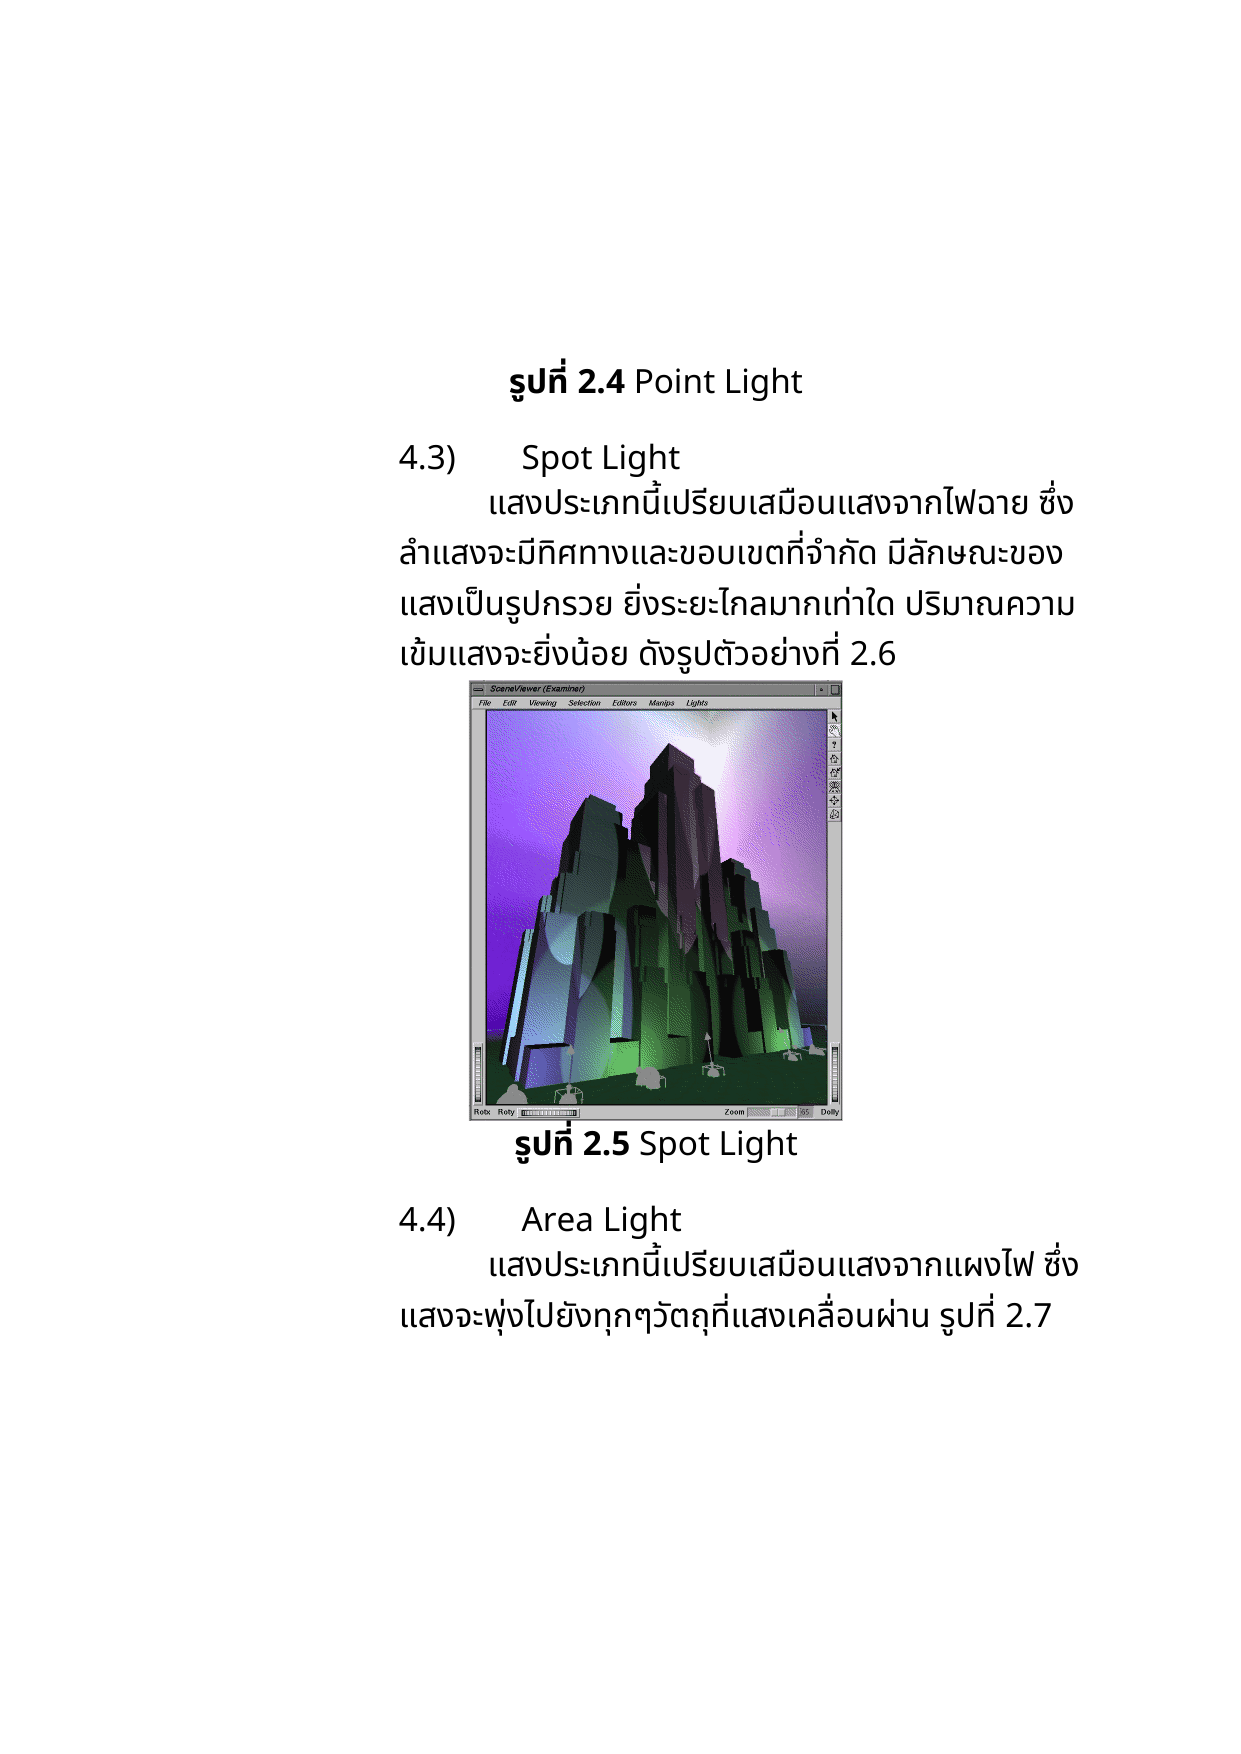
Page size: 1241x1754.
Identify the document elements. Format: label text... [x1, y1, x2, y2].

text แสงประเภทนี้เปรียบเสมือนแสงจากแผงไฟ ซึ่งแสงจะพุ่งไปยังทุกๆวัตถุที่แสงเคลื่อนผ่าน รูปที่ 2.7 [399, 1241, 1090, 1342]
picture [468, 680, 843, 1121]
text แสงประเภทนี้เปรียบเสมือนแสงจากไฟฉาย ซึ่งลำแสงจะมีทิศทางและขอบเขตที่จำกัด มีลักษณะของแสงเป็นรูปกรวย ยิ่งระยะไกลมากเท่าใด ปริมาณความเข้มแสงจะยิ่งน้อย ดังรูปตัวอย่างที่ 2.6 [399, 479, 1090, 681]
list Area Light [399, 1196, 1090, 1241]
text รูปที่ 2.4 Point Light [221, 358, 1090, 408]
list Spot Light [399, 433, 1090, 479]
text รูปที่ 2.5 Spot Light [221, 1120, 1090, 1171]
